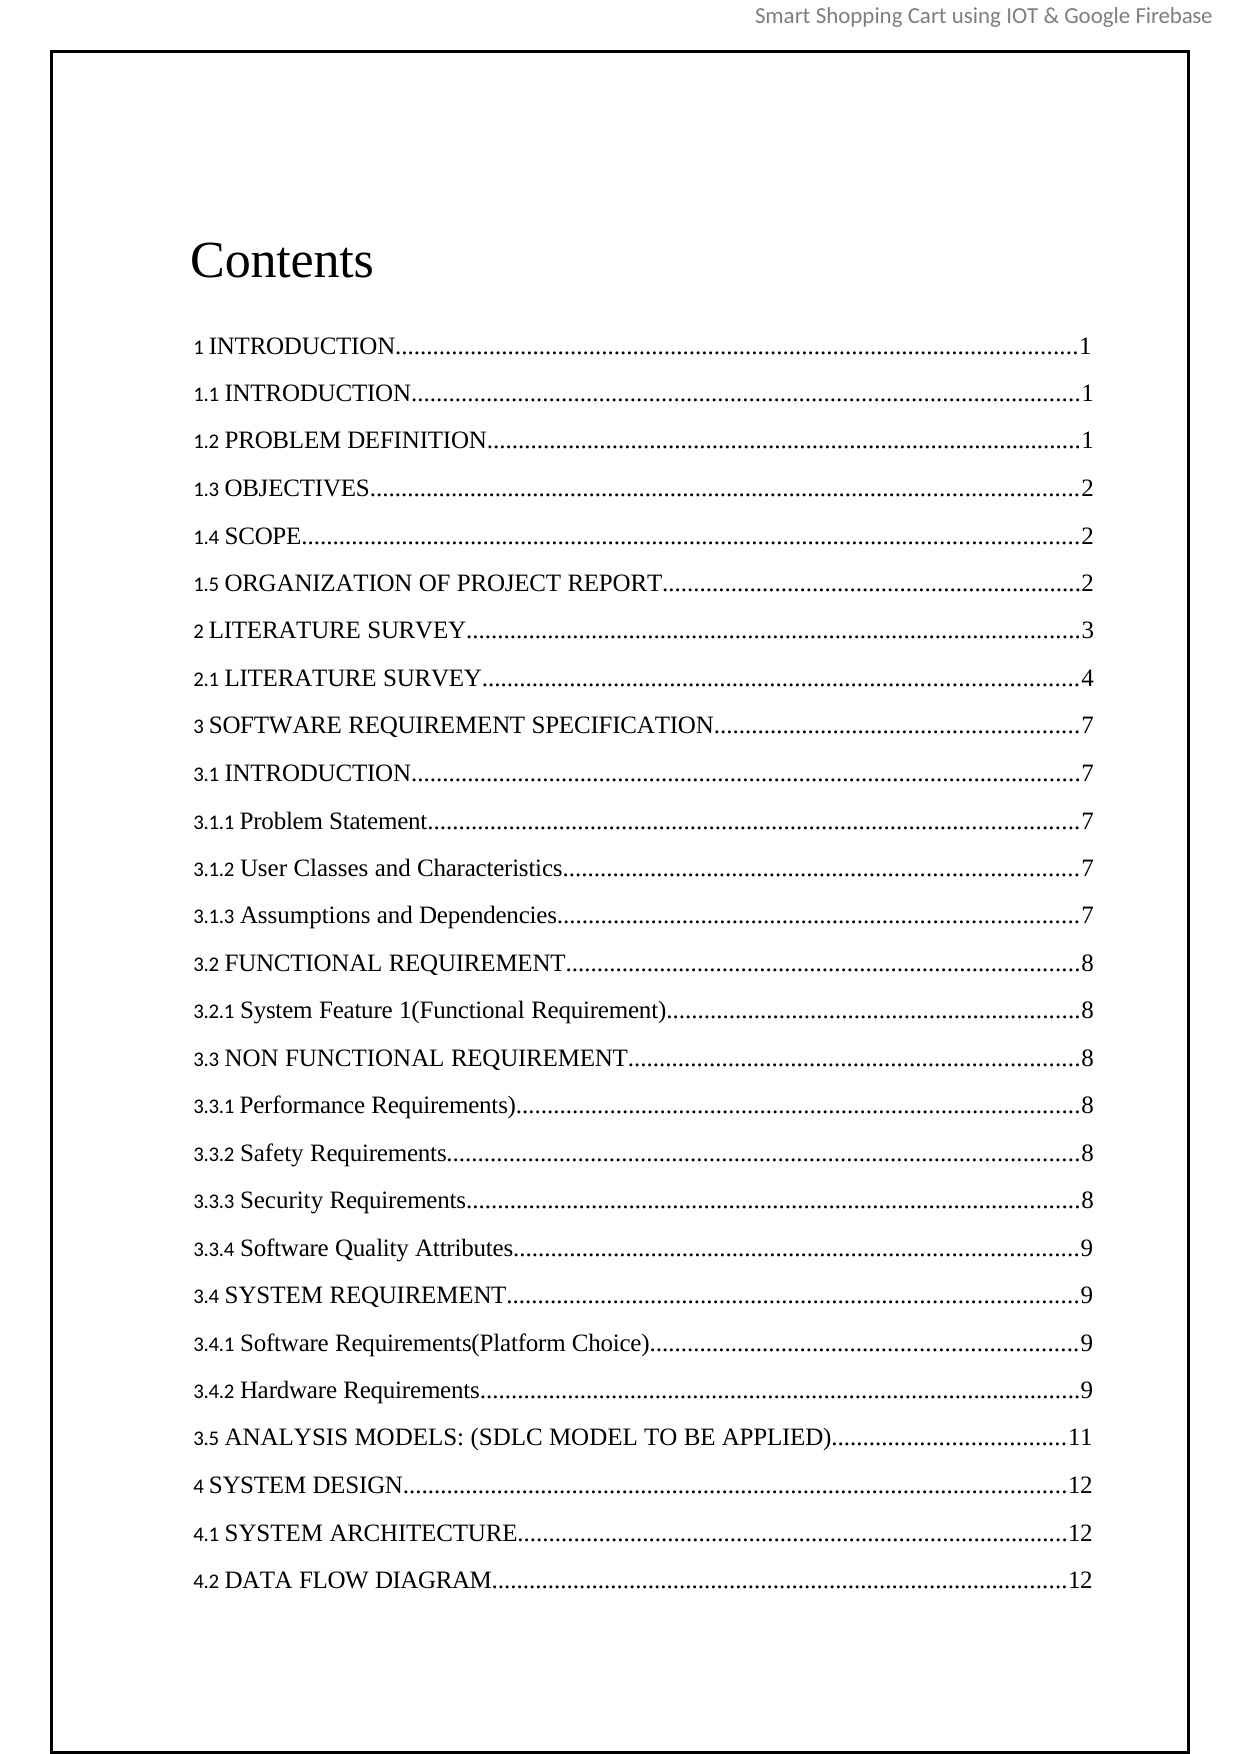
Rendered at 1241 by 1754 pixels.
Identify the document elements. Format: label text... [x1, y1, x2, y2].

text Contents [190, 229, 1187, 288]
